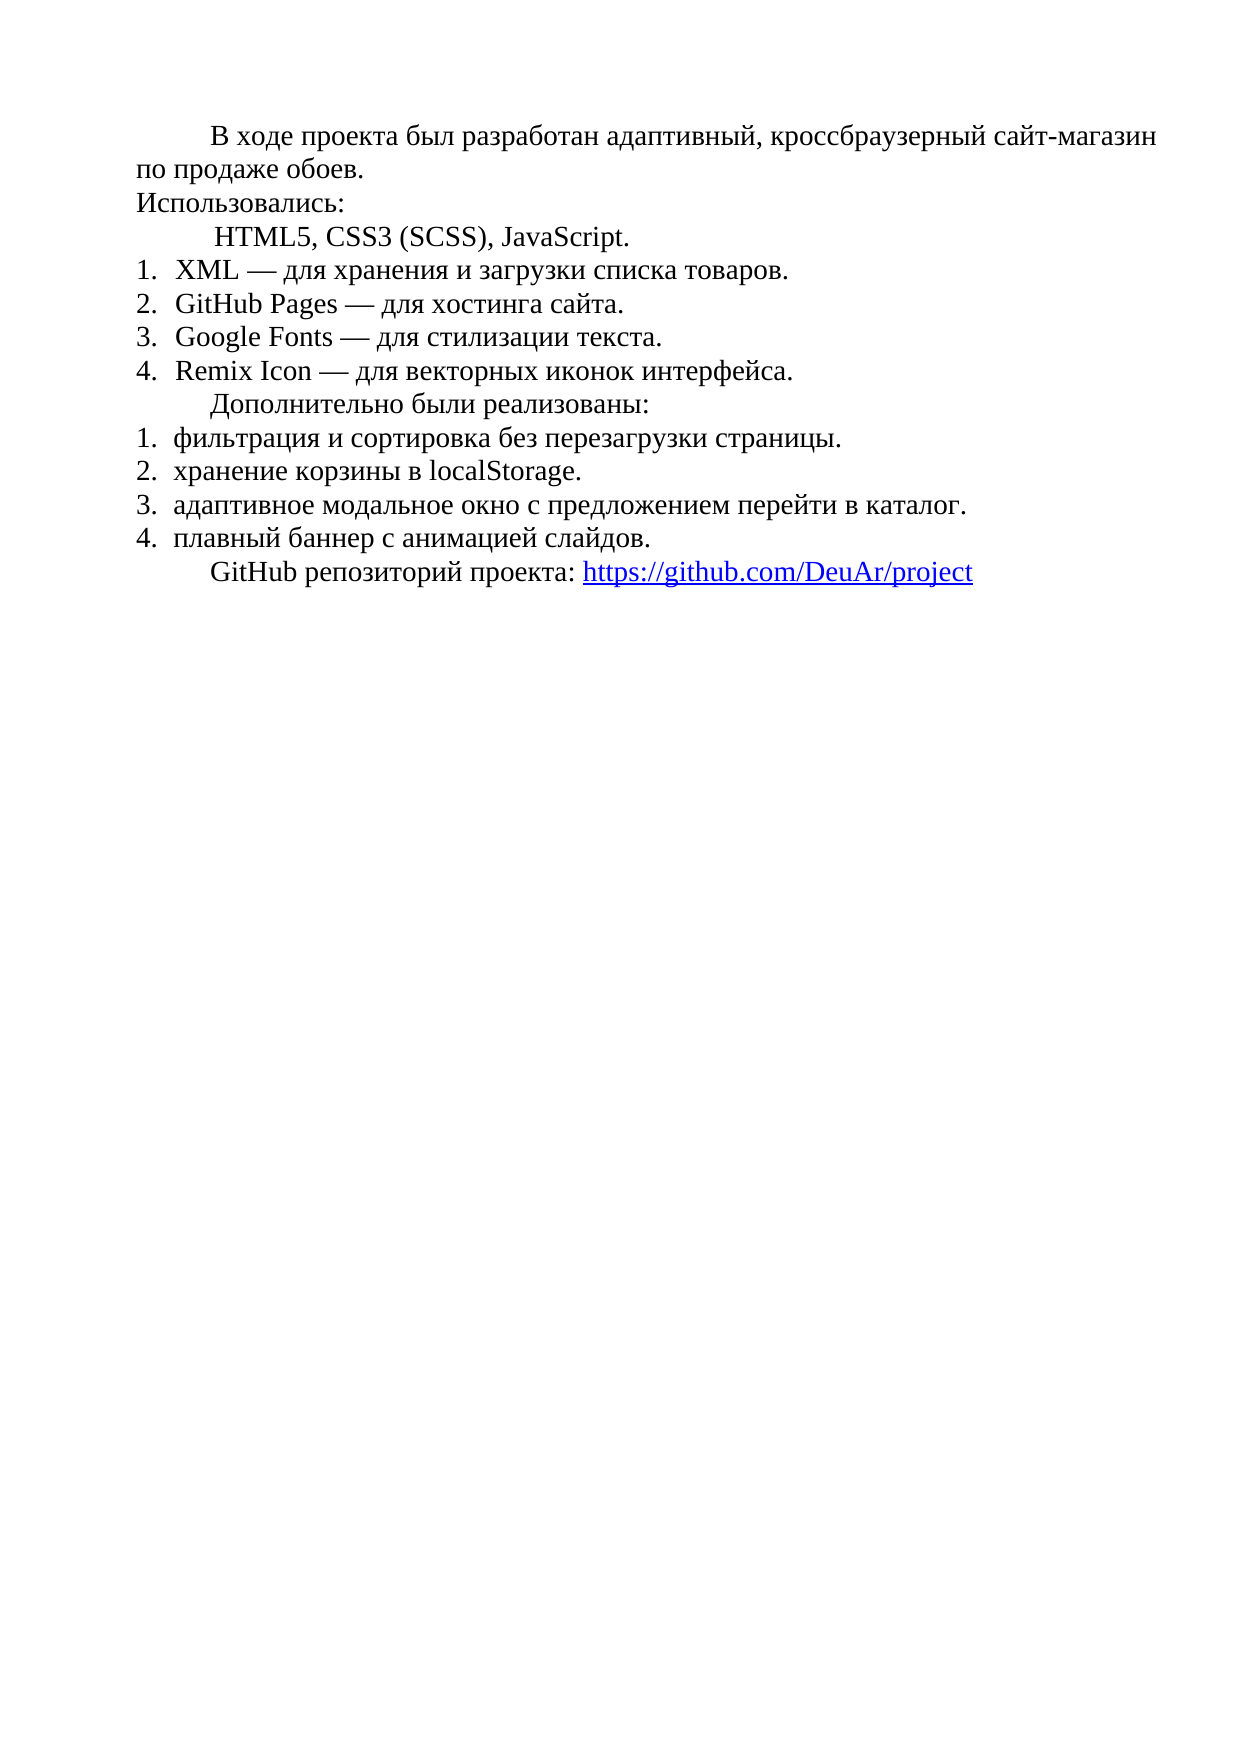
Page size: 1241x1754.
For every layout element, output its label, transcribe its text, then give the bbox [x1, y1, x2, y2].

list Remix Icon — для векторных иконок интерфейса. [136, 353, 1181, 386]
list плавный баннер с анимацией слайдов. [136, 521, 1181, 554]
list адаптивное модальное окно с предложением перейти в каталог. [136, 487, 1181, 521]
text Дополнительно были реализованы: [136, 386, 1181, 420]
list хранение корзины в localStorage. [136, 453, 1181, 487]
list Google Fonts — для стилизации текста. [136, 319, 1181, 353]
text GitHub репозиторий проекта: https://github.com/DeuAr/project [136, 554, 1181, 588]
text HTML5, CSS3 (SCSS), JavaScript. [214, 219, 1181, 252]
list GitHub Pages — для хостинга сайта. [136, 286, 1181, 319]
list XML — для хранения и загрузки списка товаров. [136, 252, 1181, 286]
text В ходе проекта был разработан адаптивный, кроссбраузерный сайт-магазин по продаже обоев. Использовались: [136, 118, 1181, 219]
list фильтрация и сортировка без перезагрузки страницы. [136, 420, 1181, 453]
